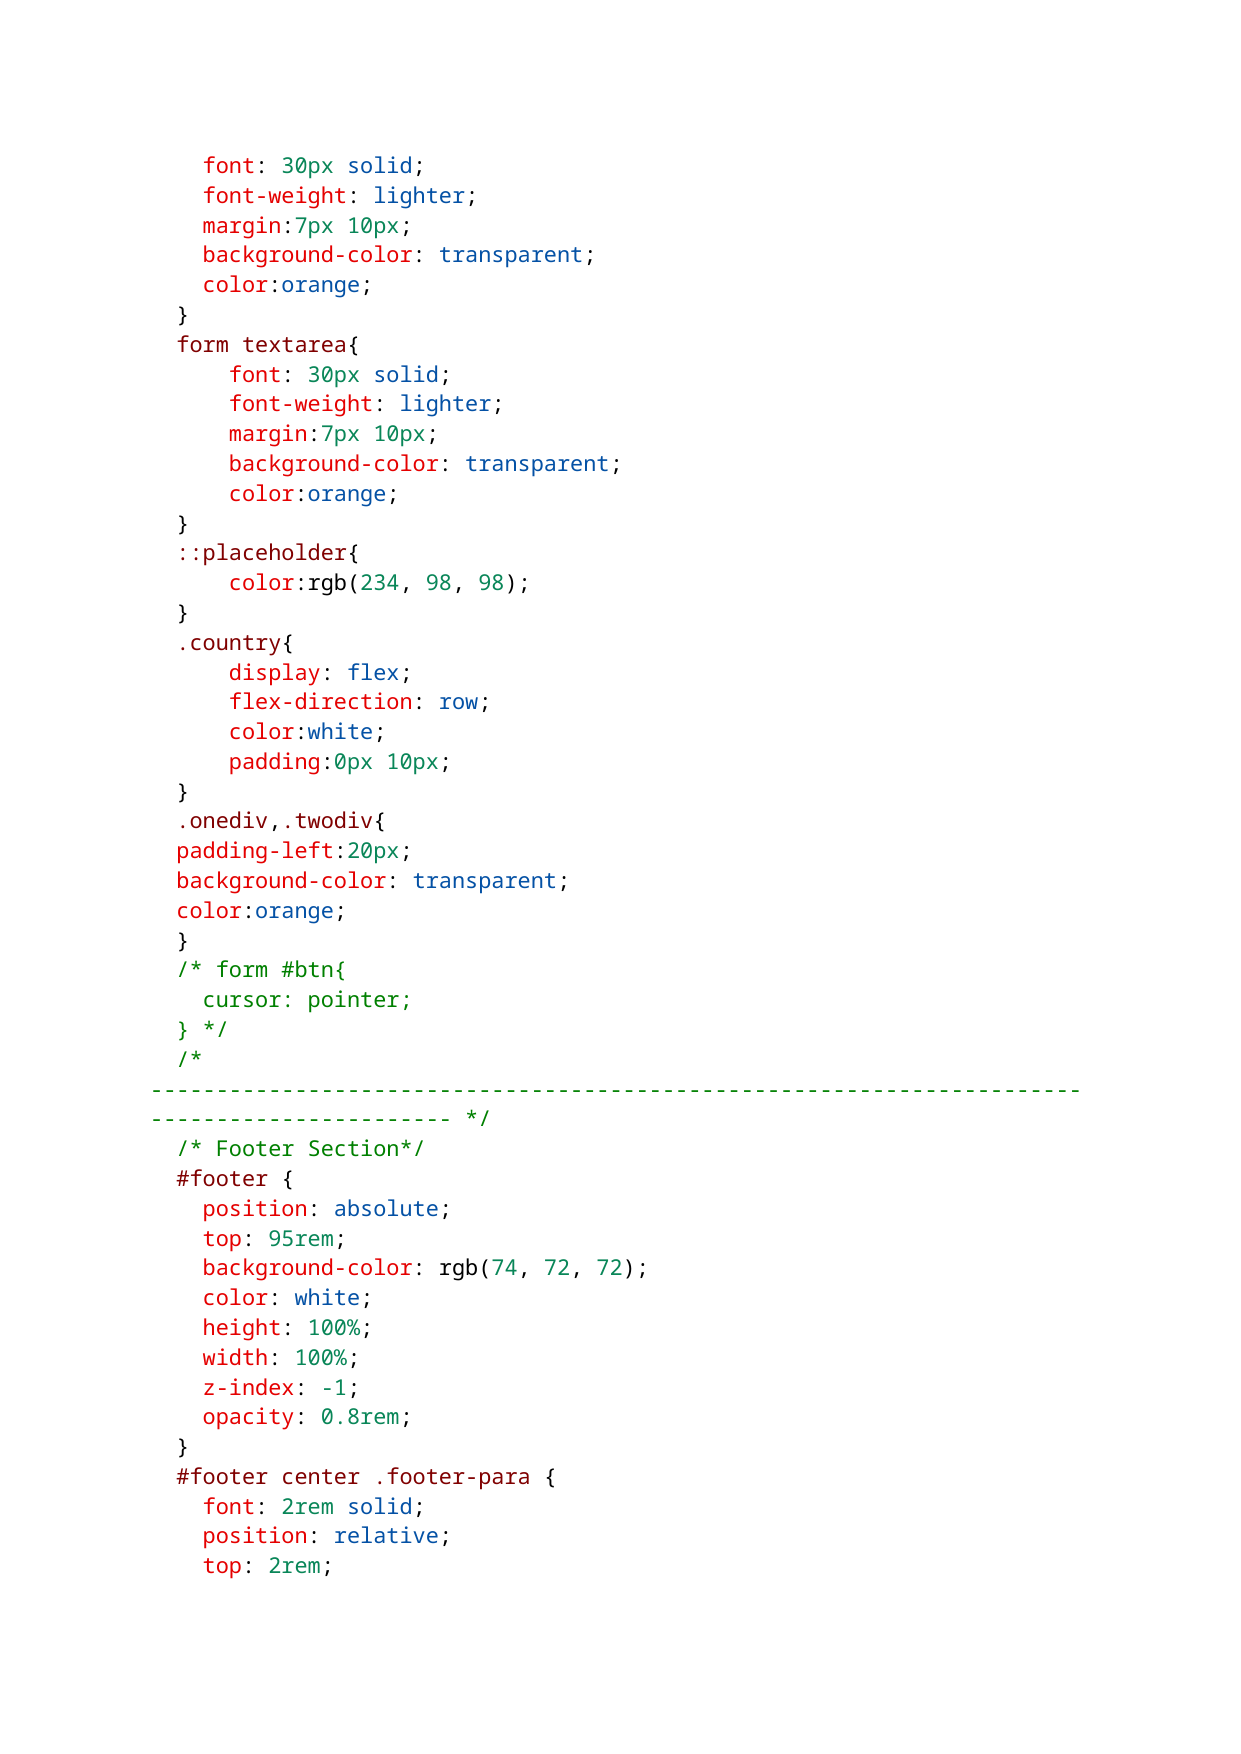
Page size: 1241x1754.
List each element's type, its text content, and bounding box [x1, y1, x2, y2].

text color:white; [150, 716, 1090, 746]
text font: 30px solid; [150, 358, 1090, 388]
text flex-direction: row; [150, 686, 1090, 716]
text background-color: rgb(74, 72, 72); [150, 1252, 1090, 1282]
text opacity: 0.8rem; [150, 1401, 1090, 1431]
text margin:7px 10px; [150, 418, 1090, 448]
text background-color: transparent; [150, 239, 1090, 269]
text position: absolute; [150, 1193, 1090, 1222]
text height: 100%; [150, 1312, 1090, 1342]
text color: white; [150, 1282, 1090, 1312]
text /* form #btn{ [150, 954, 1090, 984]
text } */ [150, 1014, 1090, 1044]
text font: 2rem solid; [150, 1491, 1090, 1520]
text color:orange; [150, 478, 1090, 507]
text width: 100%; [150, 1342, 1090, 1371]
text z-index: -1; [150, 1371, 1090, 1401]
text form textarea{ [150, 329, 1090, 358]
text margin:7px 10px; [150, 209, 1090, 239]
text background-color: transparent; [150, 865, 1090, 895]
text background-color: transparent; [150, 448, 1090, 478]
text .country{ [150, 627, 1090, 656]
text /* ---------------------------------------------------------------------------------------------- */ [150, 1044, 1090, 1133]
text } [150, 299, 1090, 329]
text font: 30px solid; [150, 150, 1090, 180]
text ::placeholder{ [150, 537, 1090, 567]
text top: 2rem; [150, 1550, 1090, 1580]
text color:orange; [150, 269, 1090, 299]
text padding:0px 10px; [150, 746, 1090, 776]
text } [150, 776, 1090, 805]
text #footer { [150, 1163, 1090, 1193]
text color:orange; [150, 895, 1090, 924]
text font-weight: lighter; [150, 388, 1090, 418]
text /* Footer Section*/ [150, 1133, 1090, 1163]
text } [150, 507, 1090, 537]
text .onediv,.twodiv{ [150, 805, 1090, 835]
text } [150, 1431, 1090, 1461]
text cursor: pointer; [150, 984, 1090, 1014]
text } [150, 597, 1090, 627]
text font-weight: lighter; [150, 180, 1090, 209]
text #footer center .footer-para { [150, 1461, 1090, 1491]
text top: 95rem; [150, 1222, 1090, 1252]
text } [150, 924, 1090, 954]
text color:rgb(234, 98, 98); [150, 567, 1090, 597]
text position: relative; [150, 1520, 1090, 1550]
text display: flex; [150, 656, 1090, 686]
text padding-left:20px; [150, 835, 1090, 865]
